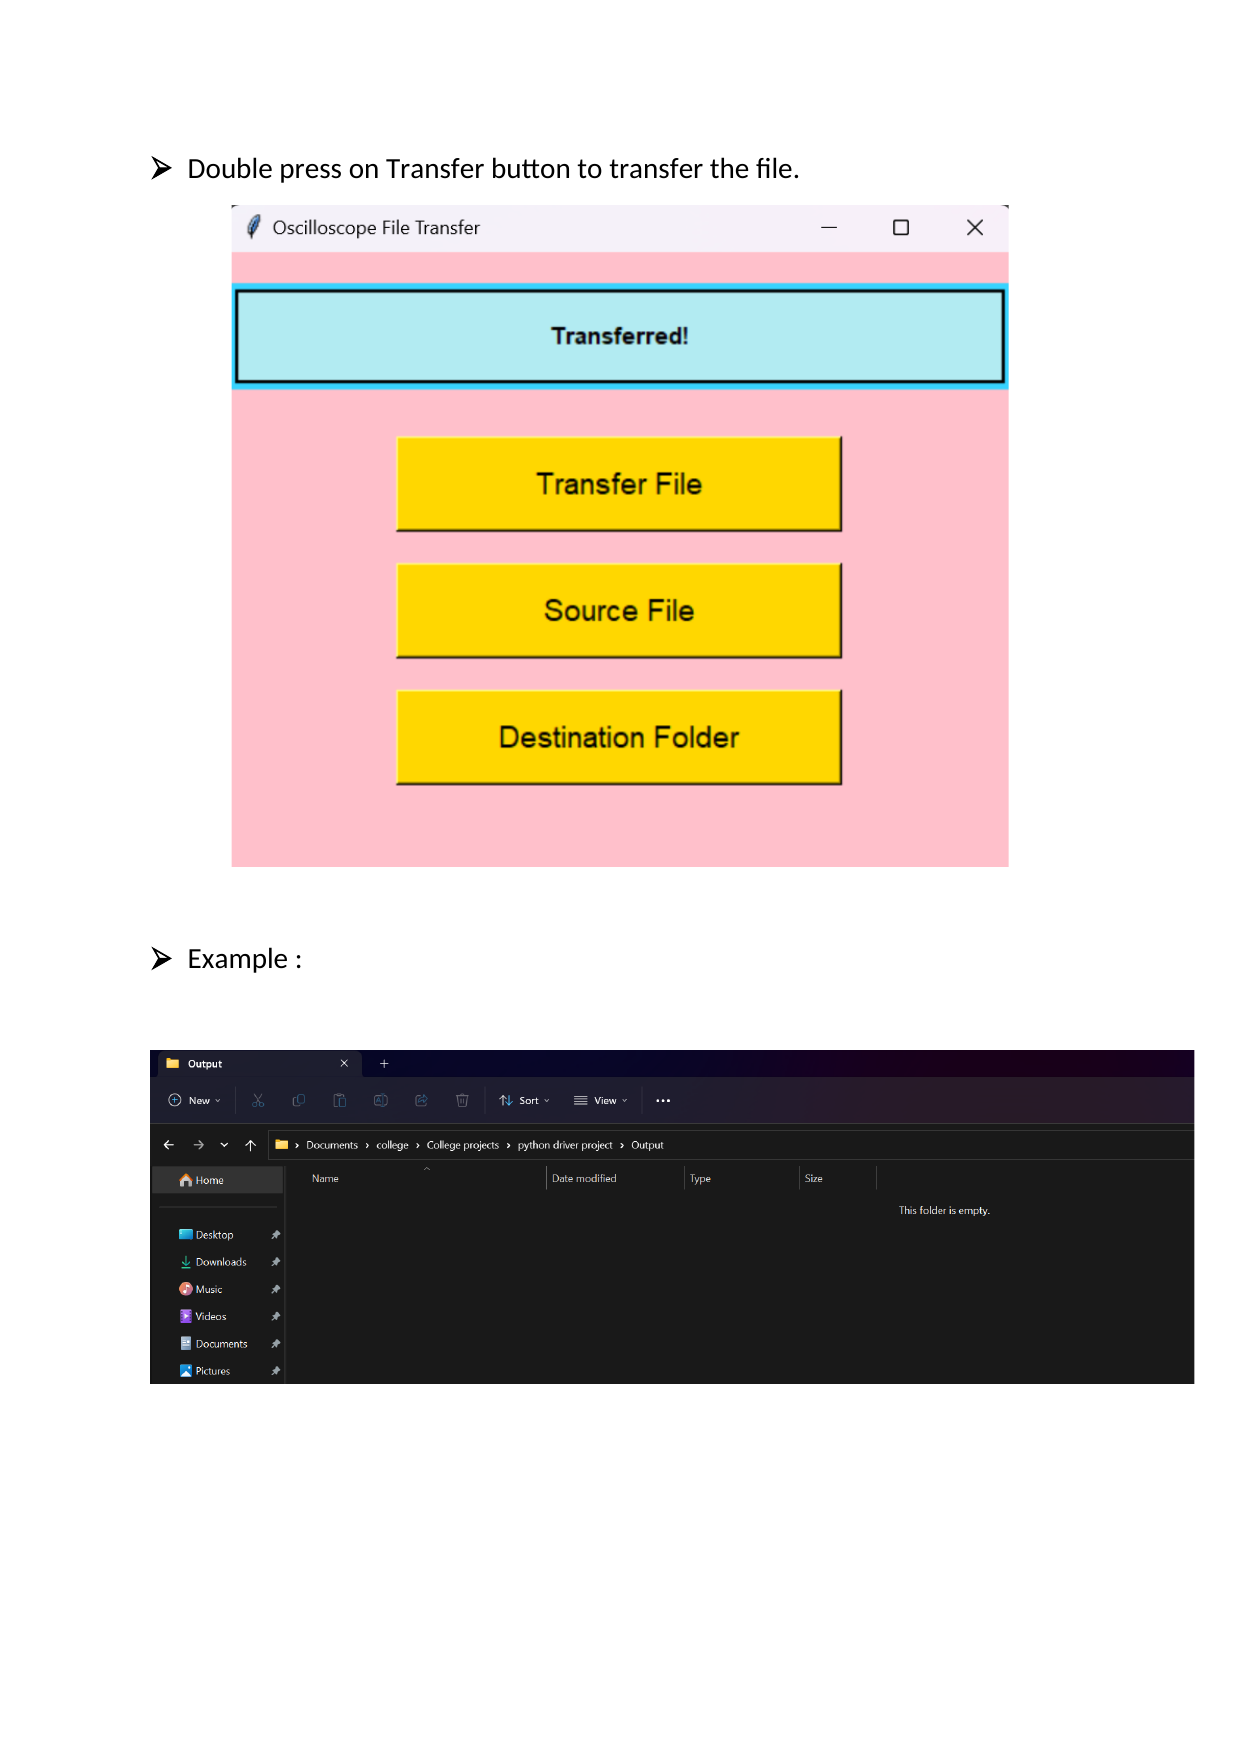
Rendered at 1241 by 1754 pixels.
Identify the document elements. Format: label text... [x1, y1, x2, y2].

picture [150, 1050, 1195, 1384]
picture [231, 205, 1009, 867]
list Example : [150, 941, 1090, 976]
list Double press on Transfer button to transfer the file. [150, 150, 1090, 186]
